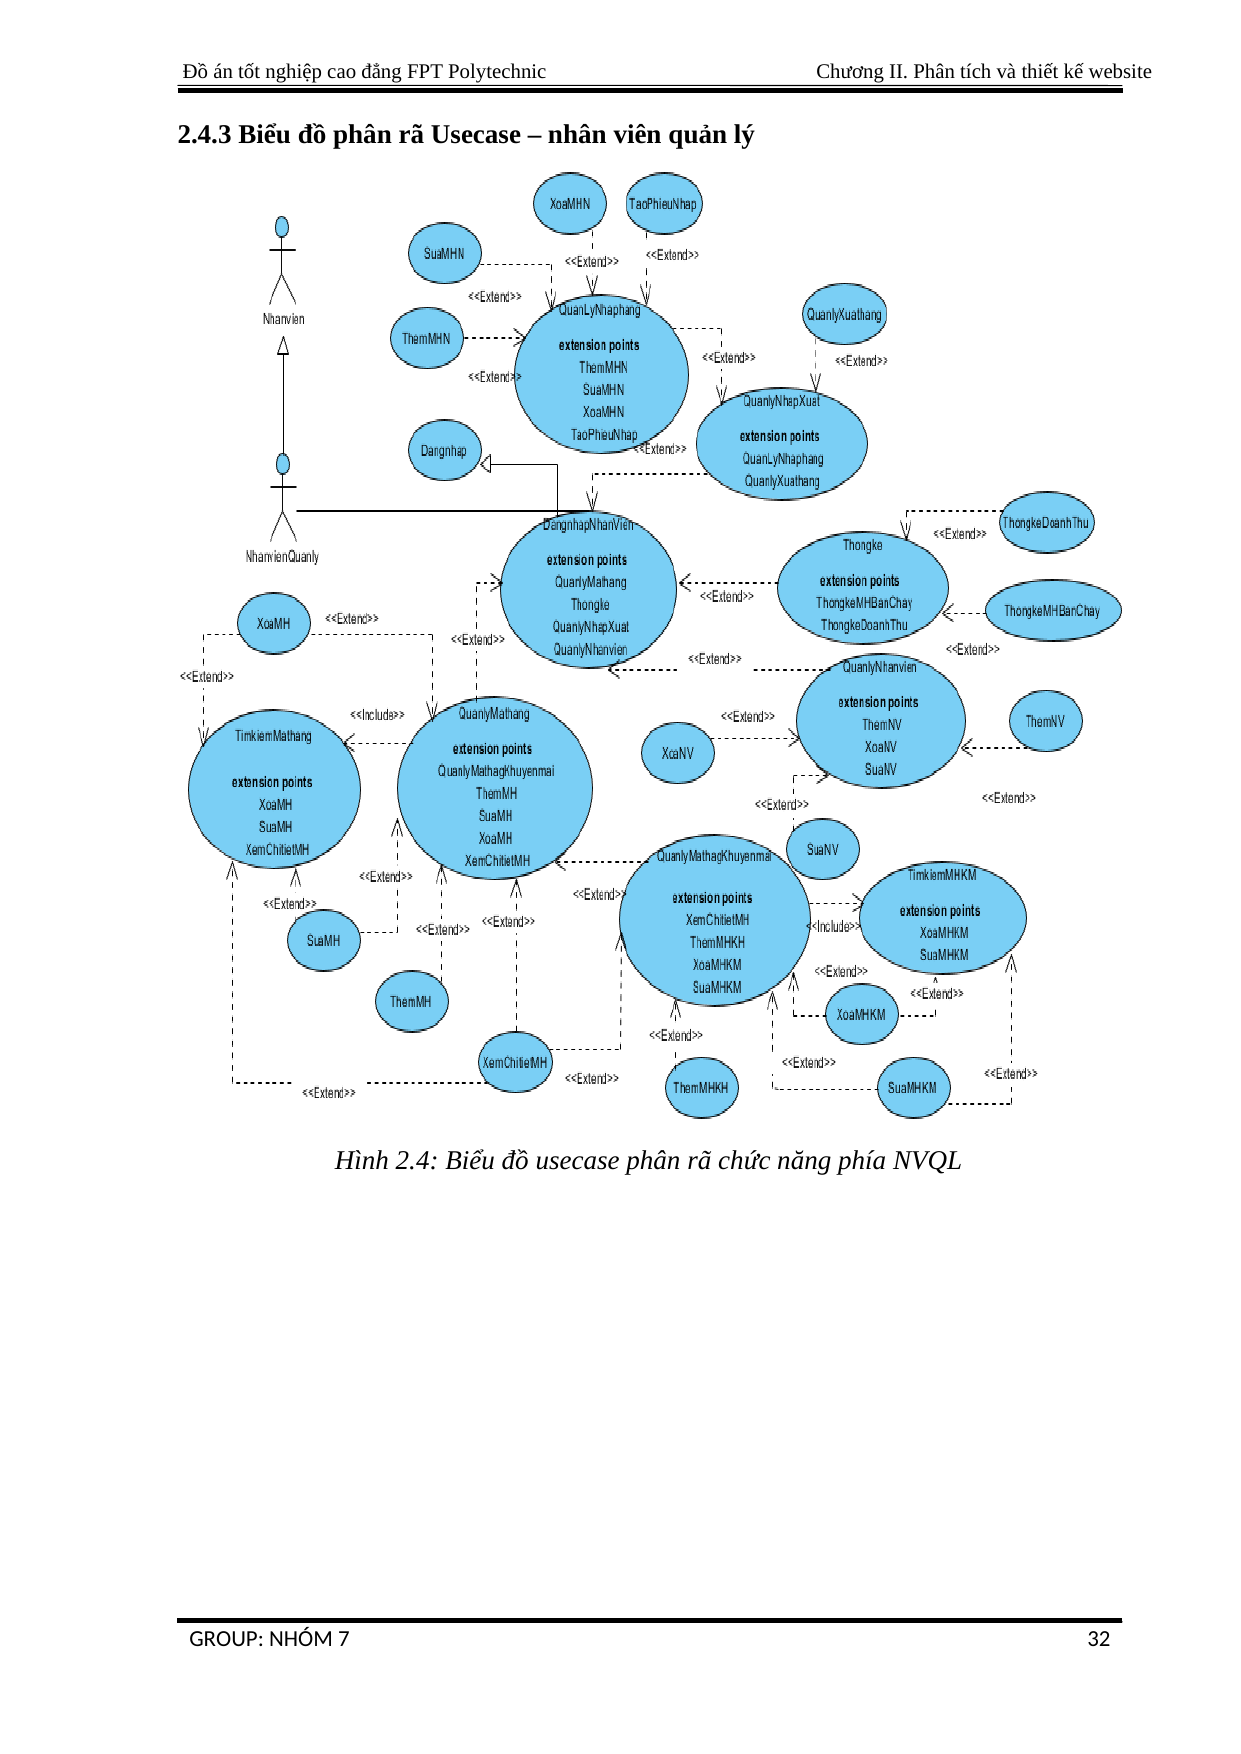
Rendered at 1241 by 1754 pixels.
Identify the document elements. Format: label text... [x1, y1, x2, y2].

picture [177, 168, 1123, 1126]
text Hình 2.4: Biểu đồ usecase phân rã chức năng phía NVQL [177, 1144, 1122, 1175]
subtitle 2.4.3 Biểu đồ phân rã Usecase – nhân viên quản lý [177, 118, 1122, 149]
